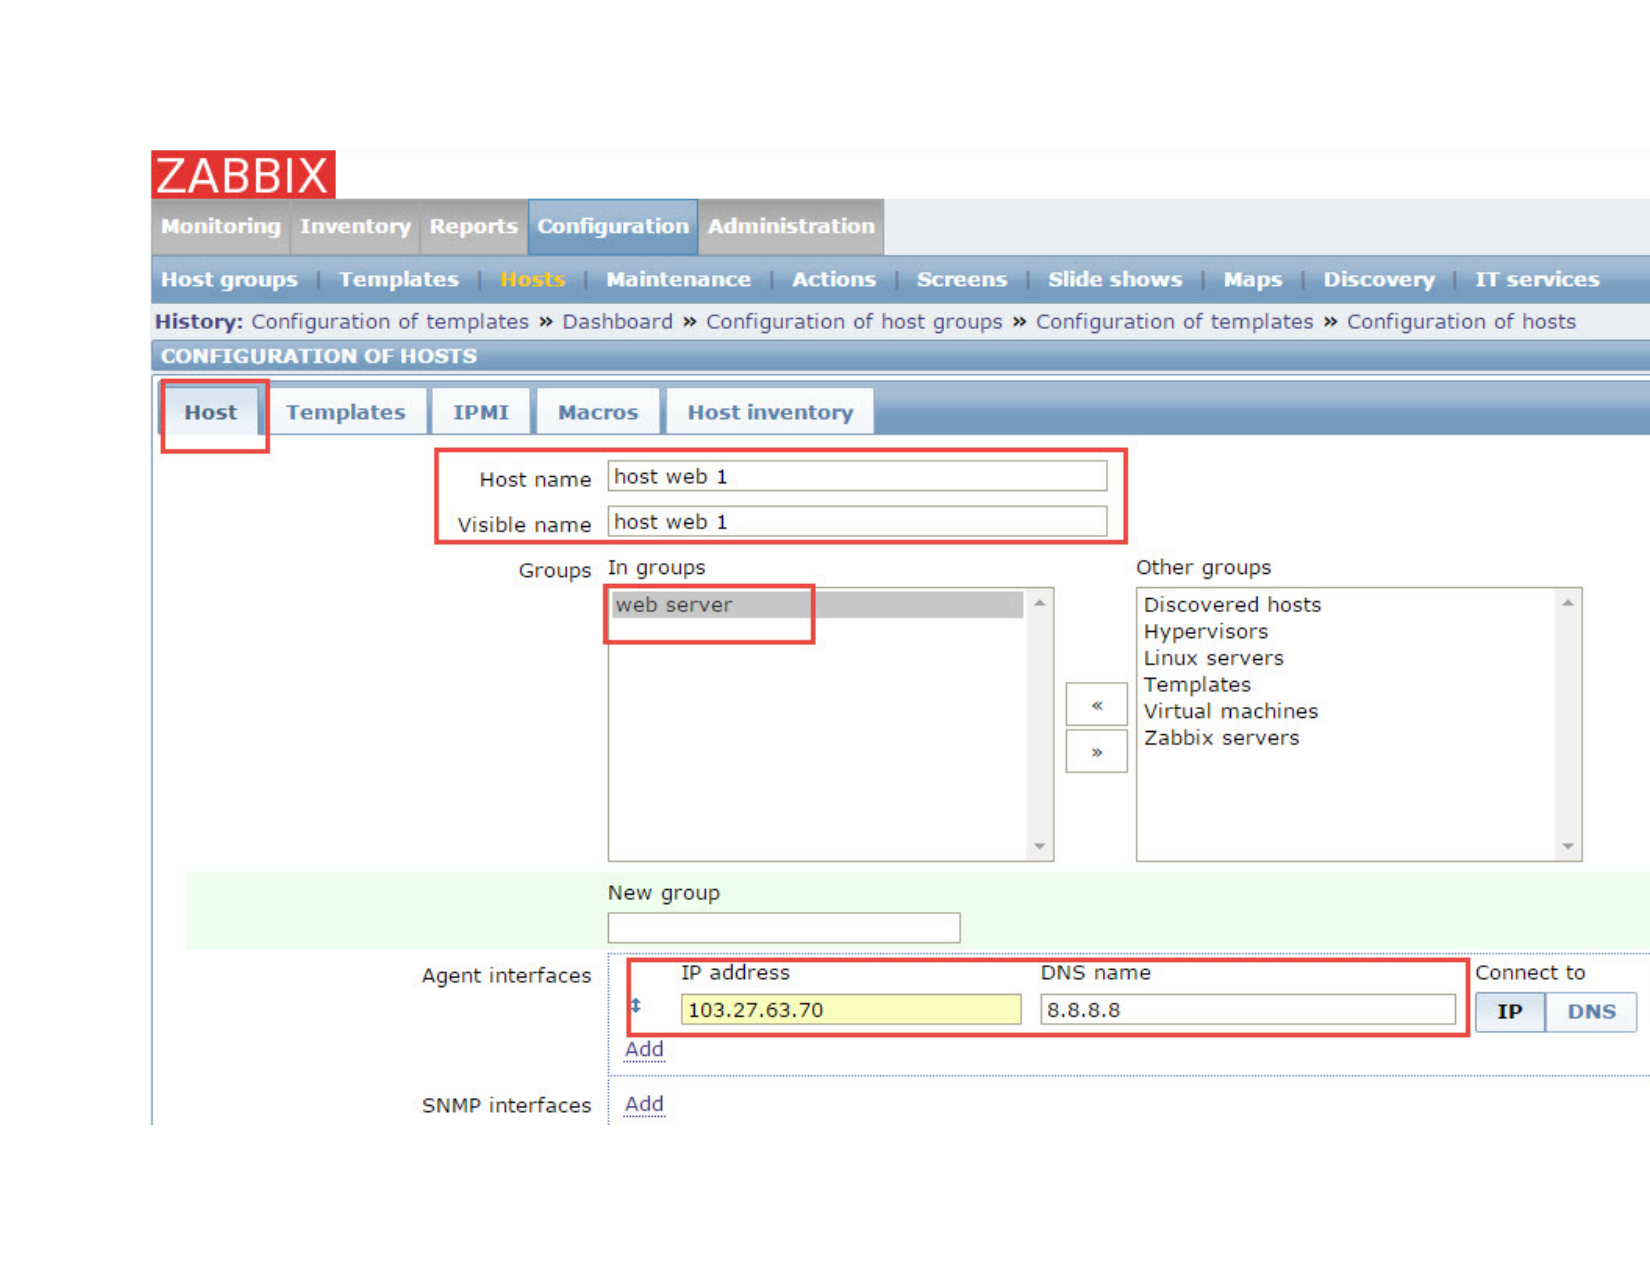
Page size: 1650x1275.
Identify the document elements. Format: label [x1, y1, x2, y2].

picture [150, 150, 1650, 1125]
